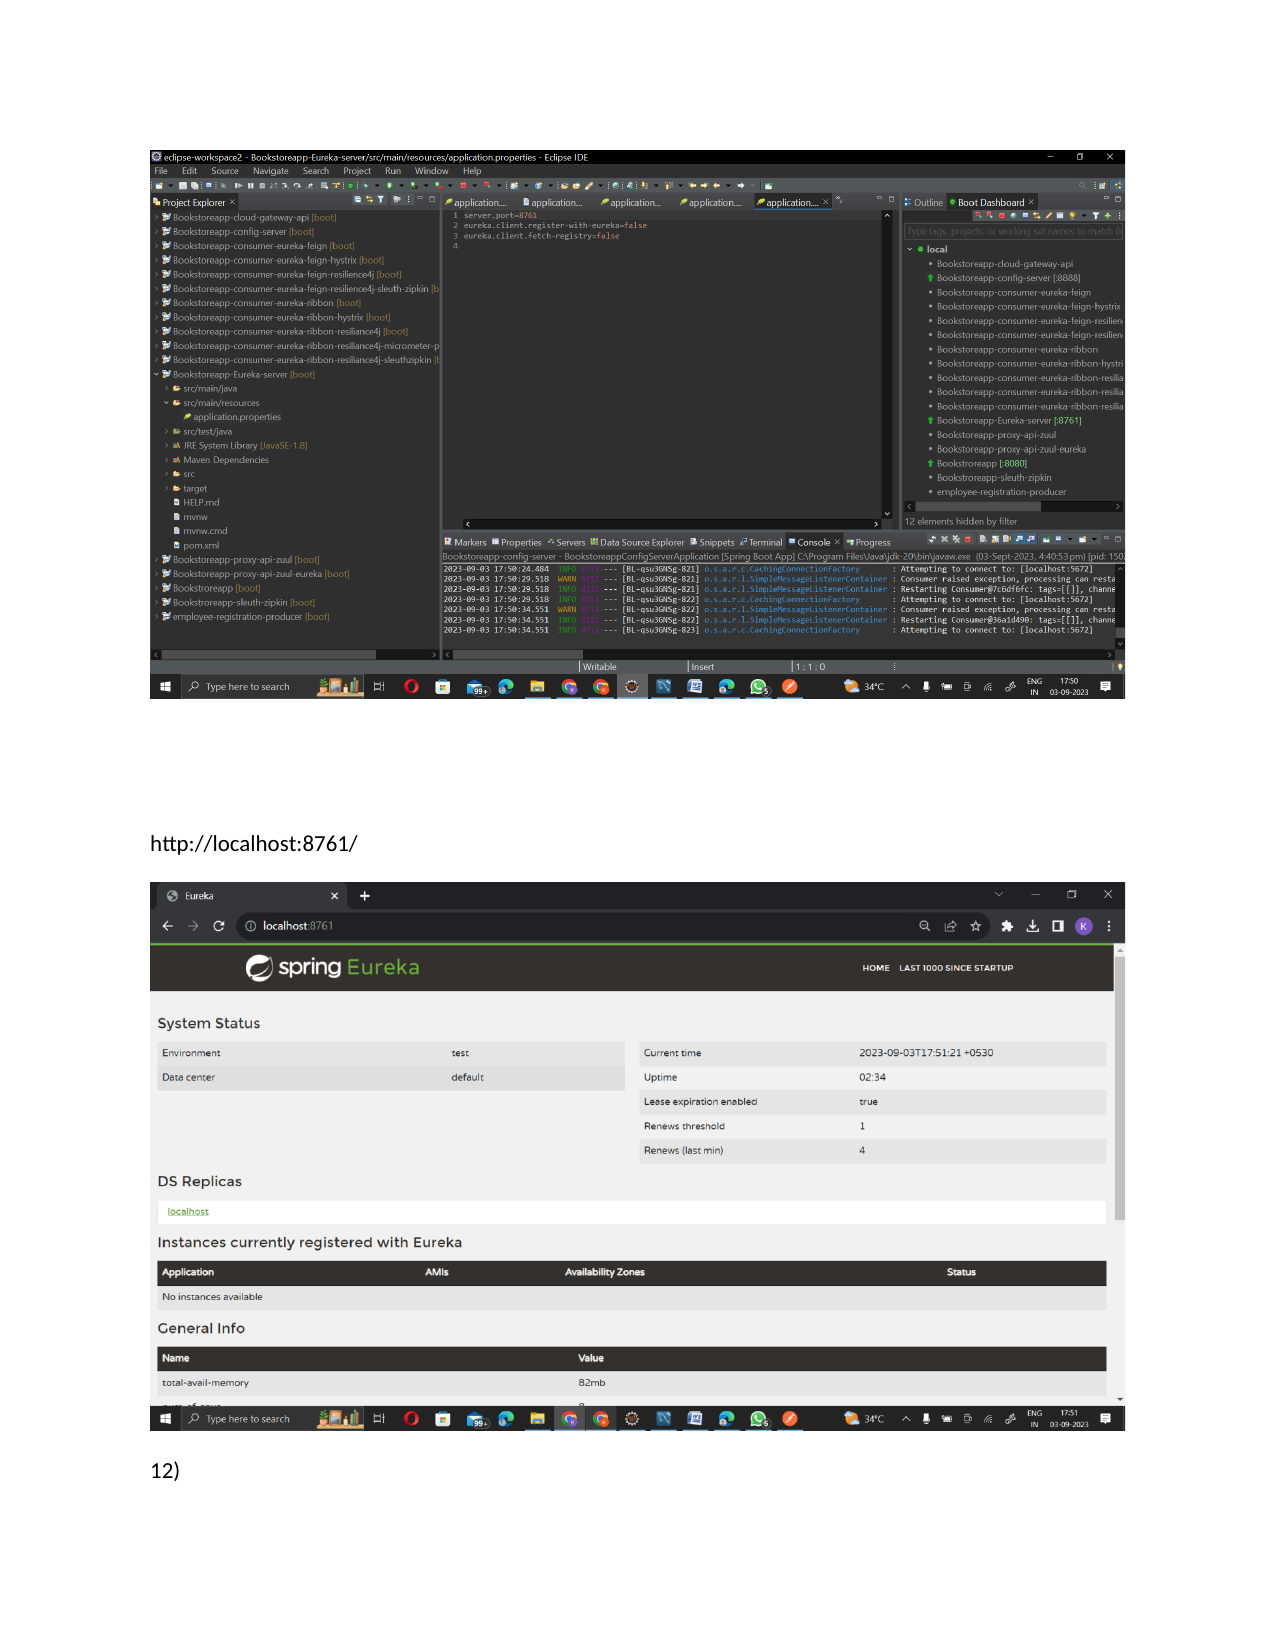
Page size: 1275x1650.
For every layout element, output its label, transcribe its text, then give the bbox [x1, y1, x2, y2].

picture [150, 882, 1125, 1431]
text http://localhost:8761/ [150, 829, 1125, 857]
text 12) [150, 1456, 1125, 1484]
picture [150, 150, 1125, 699]
